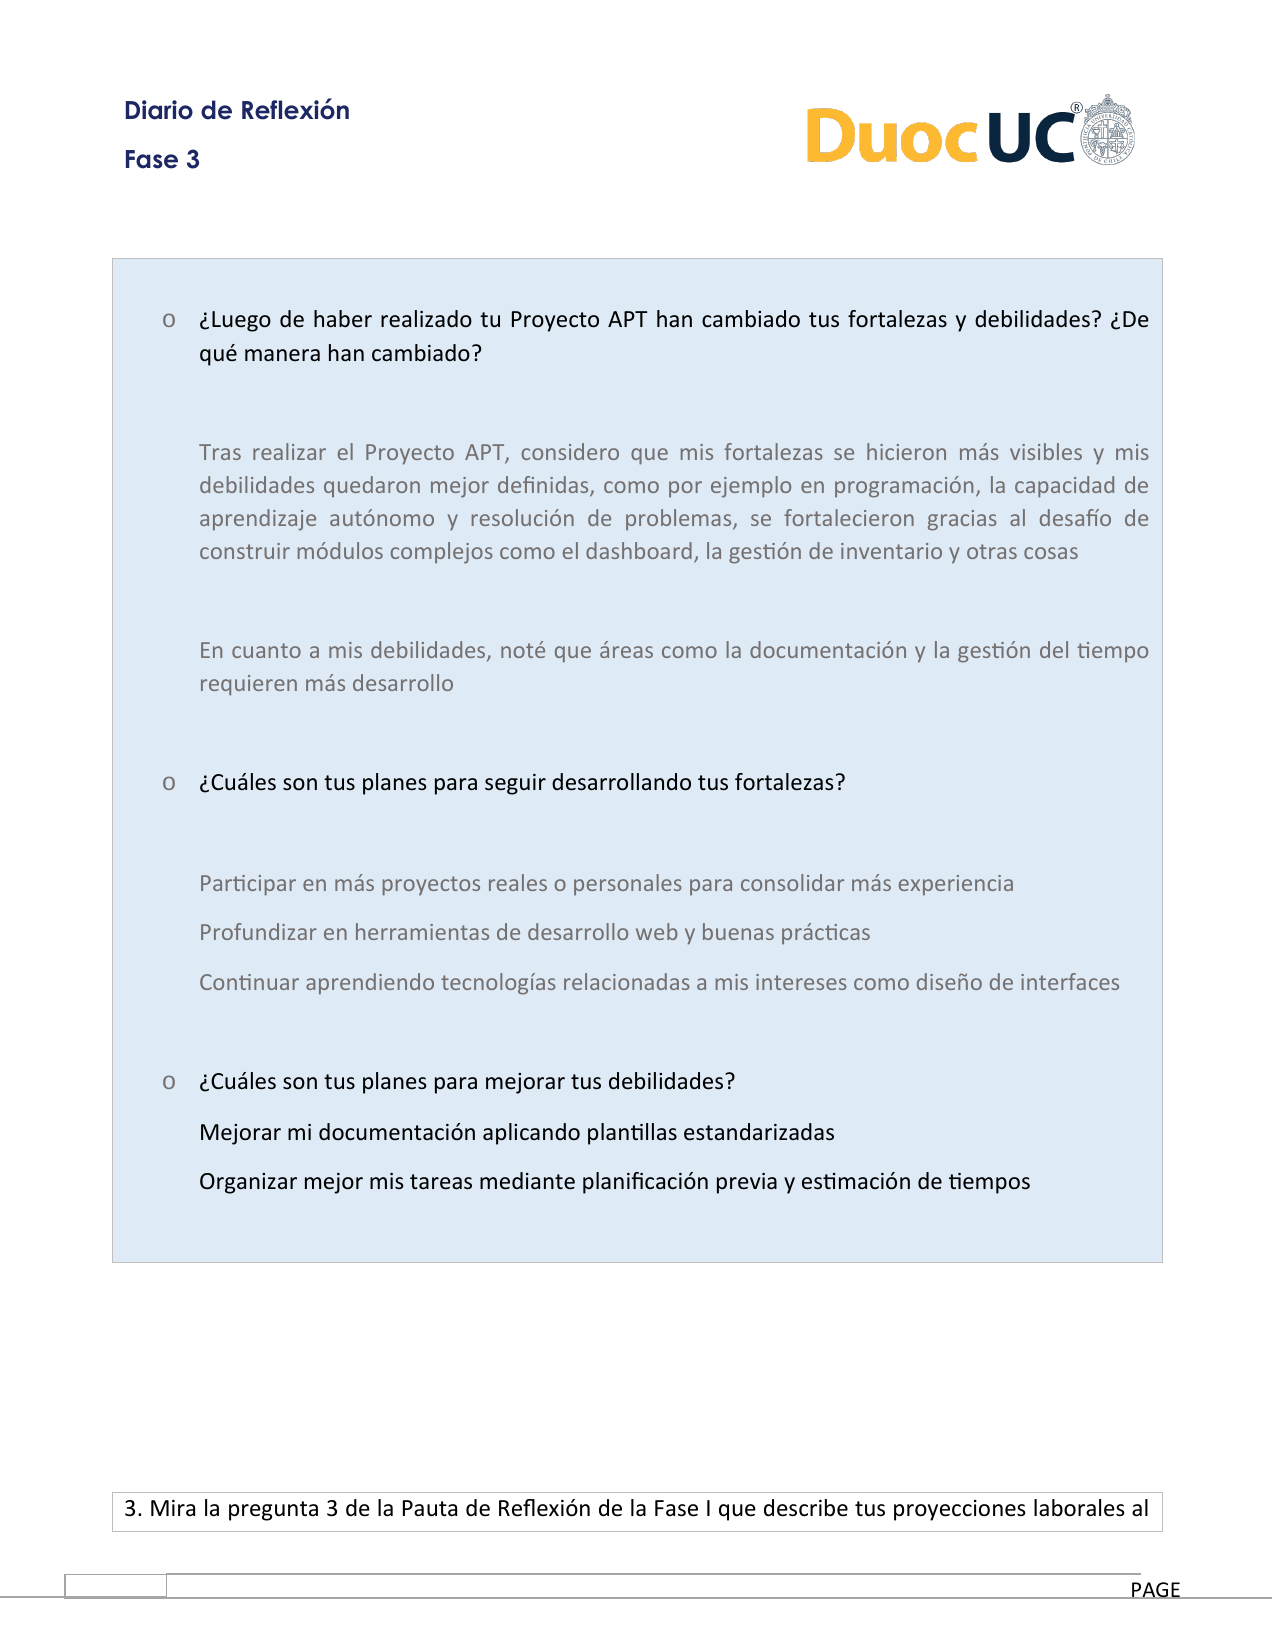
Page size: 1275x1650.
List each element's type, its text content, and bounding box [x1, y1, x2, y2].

table_cell ¿Luego de haber realizado tu Proyecto APT han cambiado tus fortalezas y debilidades? ¿De qué manera han cambiado? Tras realizar el Proyecto APT, considero que mis fortalezas se hicieron más visibles y mis debilidades quedaron mejor definidas, como por ejemplo en programación, la capacidad de aprendizaje autónomo y resolución de problemas, se fortalecieron gracias al desafío de construir módulos complejos como el dashboard, la gestión de inventario y otras cosas En cuanto a mis debilidades, noté que áreas como la documentación y la gestión del tiempo requieren más desarrollo ¿Cuáles son tus planes para seguir desarrollando tus fortalezas? Participar en más proyectos reales o personales para consolidar más experiencia Profundizar en herramientas de desarrollo web y buenas prácticas Continuar aprendiendo tecnologías relacionadas a mis intereses como diseño de interfaces ¿Cuáles son tus planes para mejorar tus debilidades? Mejorar mi documentación aplicando plantillas estandarizadas Organizar mejor mis tareas mediante planificación previa y estimación de tiempos [113, 259, 1162, 1262]
table_header 3. Mira la pregunta 3 de la Pauta de Reflexión de la Fase I que describe tus proyecciones laborales al inicio de la asignatura y responde: [113, 1493, 1162, 1531]
picture [807, 94, 1135, 165]
